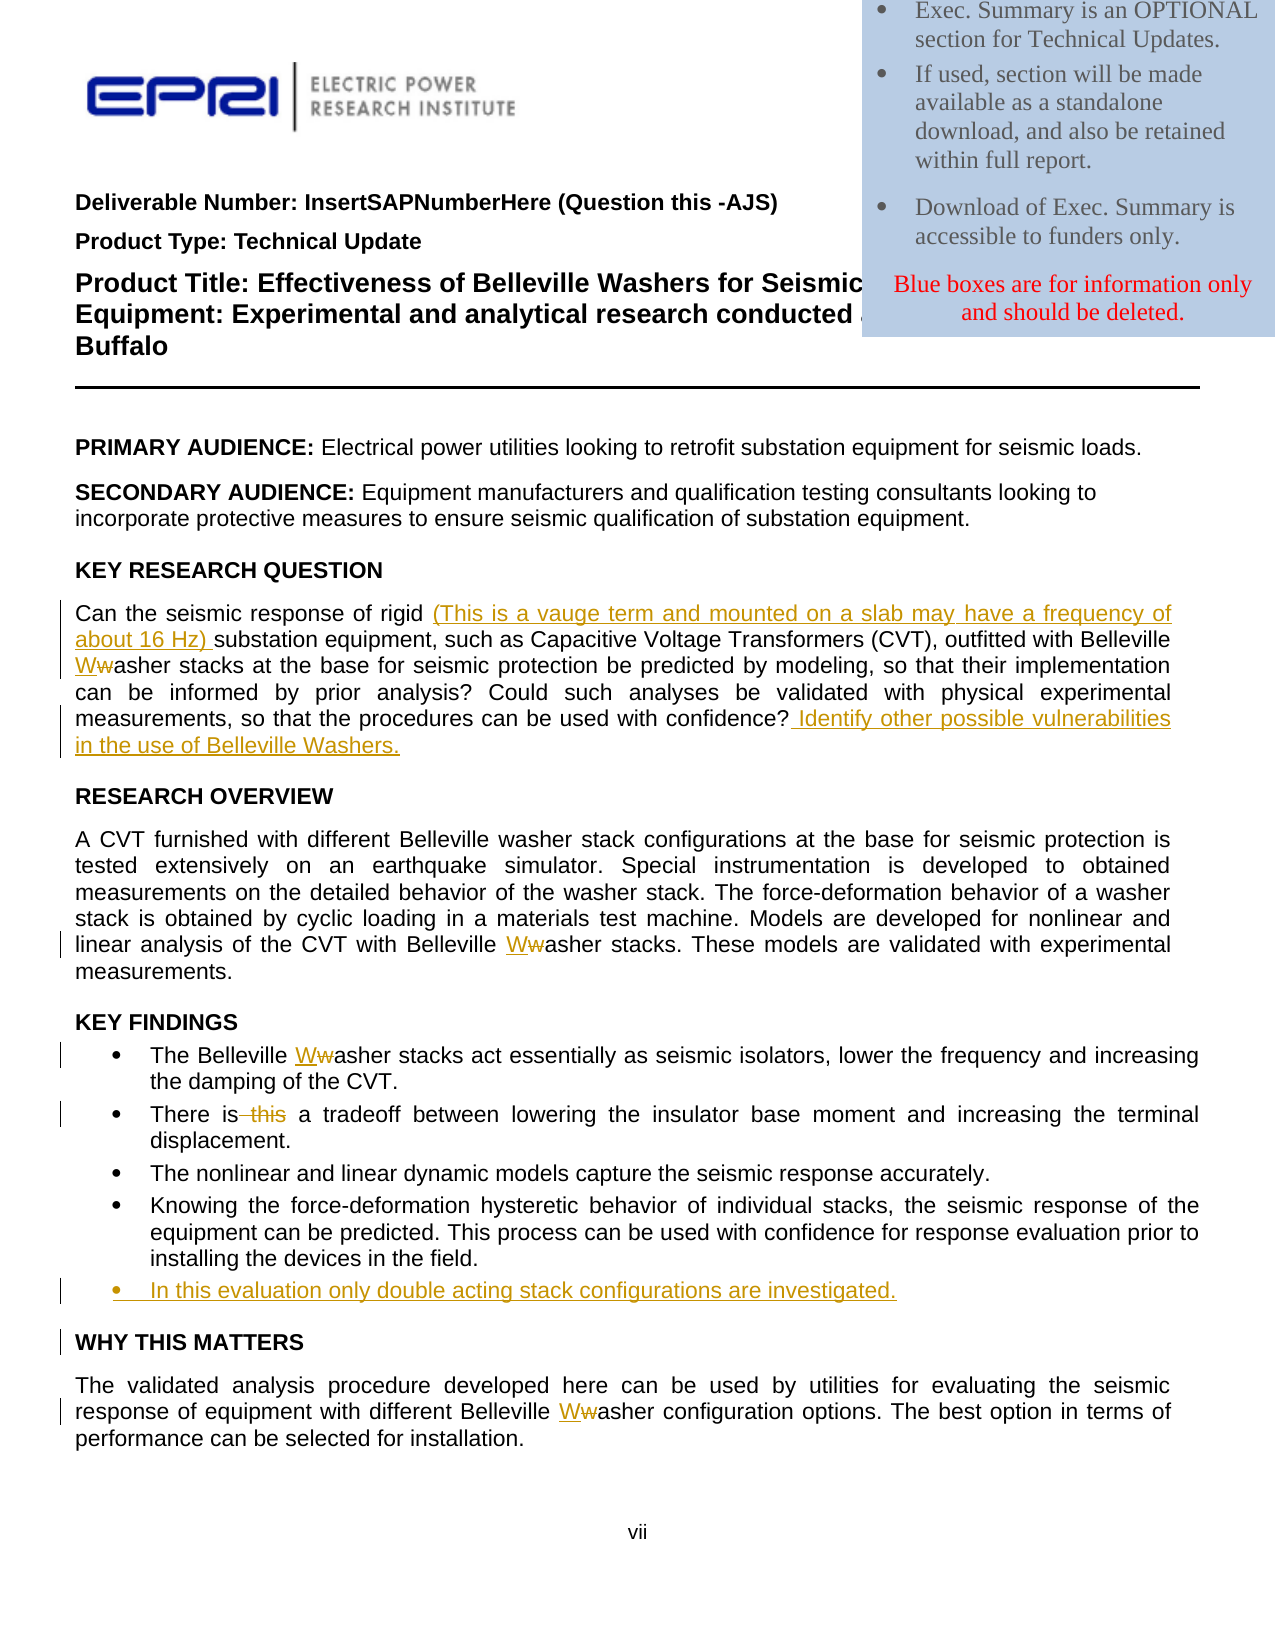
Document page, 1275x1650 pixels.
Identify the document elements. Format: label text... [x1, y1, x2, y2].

list There is a tradeoff between lowering the insulator base moment and increasing the terminal displacement. [112, 1101, 1200, 1153]
list The Belleville asher stacks act essentially as seismic isolators, lower the frequency and increasing the damping of the CVT. [112, 1042, 1200, 1094]
title Product Title: : [75, 267, 1200, 386]
text Product Type: Technical Update [75, 228, 862, 254]
subtitle KEY RESEARCH QUESTION [75, 557, 1171, 583]
text A CVT furnished with different Belleville washer stack configurations at the base for seismic protection is tested extensively on an earthquake simulator. Special instrumentation is developed to obtained measurements on the detailed behavior of the washer stack. The force-deformation behavior of a washer stack is obtained by cyclic loading in a materials test machine. Models are developed for nonlinear and linear analysis of the CVT with Belleville asher stacks. These models are validated with experimental measurements. [75, 826, 1171, 984]
picture [75, 62, 525, 137]
subtitle KEY FINDINGS [75, 1009, 1171, 1035]
list Knowing the force-deformation hysteretic behavior of individual stacks, the seismic response of the equipment can be predicted. This process can be used with confidence for response evaluation prior to installing the devices in the field. [112, 1192, 1200, 1271]
subtitle RESEARCH OVERVIEW [75, 783, 1171, 809]
text Can the seismic response of rigid substation equipment, such as Capacitive Voltage Transformers (CVT), outfitted with Belleville asher stacks at the base for seismic protection be predicted by modeling, so that their implementation can be informed by prior analysis? Could such analyses be validated with physical experimental measurements, so that the procedures can be used with confidence? [75, 600, 1171, 758]
text Primary Audience: Electrical power utilities looking to retrofit substation equipment for seismic loads. [75, 434, 1200, 460]
text Secondary Audience: Equipment manufacturers and qualification testing consultants looking to incorporate protective measures to ensure seismic qualification of substation equipment. [75, 479, 1200, 532]
list The nonlinear and linear dynamic models capture the seismic response accurately. [112, 1159, 1200, 1186]
list Deliverable Number: [75, 189, 862, 216]
text The validated analysis procedure developed here can be used by utilities for evaluating the seismic response of equipment with different Belleville asher configuration options. The best option in terms of performance can be selected for installation. [75, 1372, 1171, 1451]
subtitle WHY THIS MATTERS [75, 1329, 1171, 1355]
